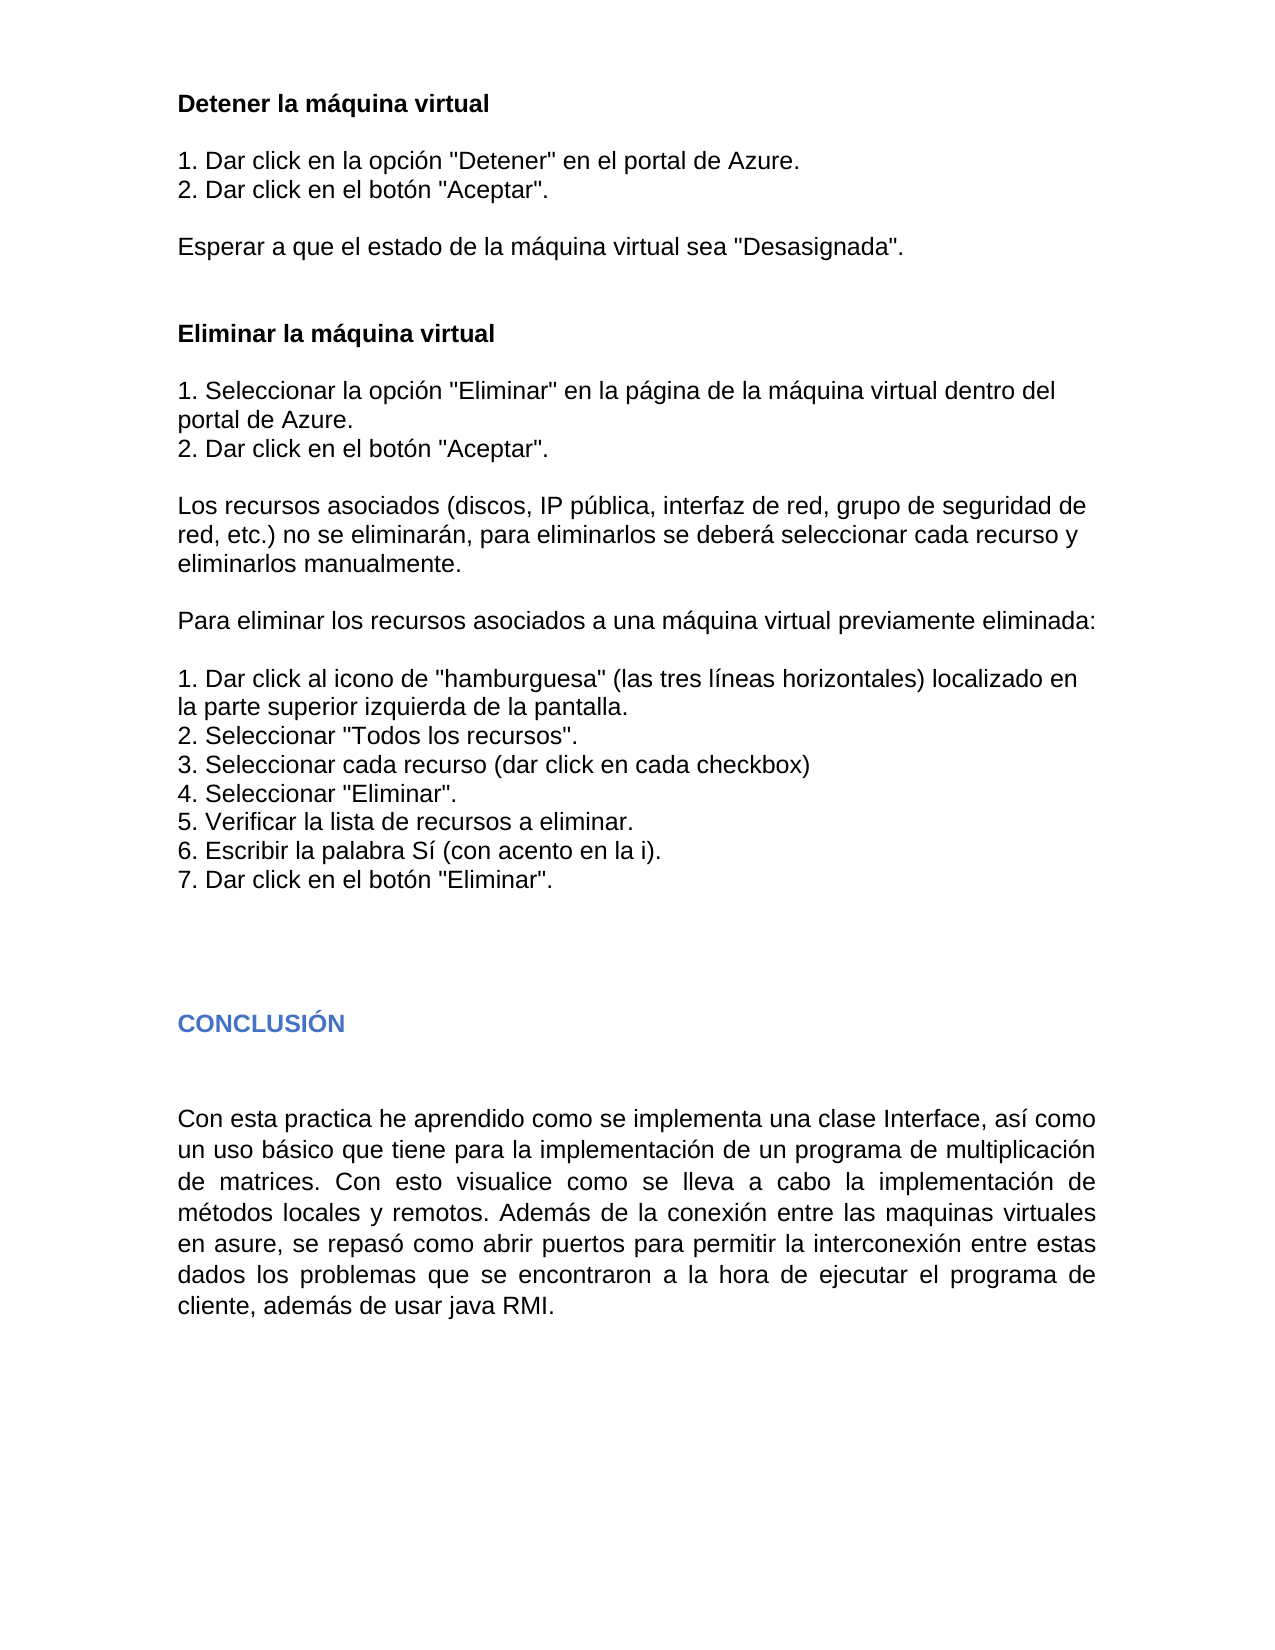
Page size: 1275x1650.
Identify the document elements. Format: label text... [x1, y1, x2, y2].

text Detener la máquina virtual 1. Dar click en la opción "Detener" en el portal de Azure. 2. Dar click en el botón "Aceptar". Esperar a que el estado de la máquina virtual sea "Desasignada". Eliminar la máquina virtual 1. Seleccionar la opción "Eliminar" en la página de la máquina virtual dentro del portal de Azure. 2. Dar click en el botón "Aceptar". Los recursos asociados (discos, IP pública, interfaz de red, grupo de seguridad de red, etc.) no se eliminarán, para eliminarlos se deberá seleccionar cada recurso y eliminarlos manualmente. Para eliminar los recursos asociados a una máquina virtual previamente eliminada: 1. Dar click al icono de "hamburguesa" (las tres líneas horizontales) localizado en la parte superior izquierda de la pantalla. 2. Seleccionar "Todos los recursos". 3. Seleccionar cada recurso (dar click en cada checkbox) 4. Seleccionar "Eliminar". 5. Verificar la lista de recursos a eliminar. 6. Escribir la palabra Sí (con acento en la i). 7. Dar click en el botón "Eliminar". [177, 89, 1098, 894]
text Con esta practica he aprendido como se implementa una clase Interface, así como un uso básico que tiene para la implementación de un programa de multiplicación de matrices. Con esto visualice como se lleva a cabo la implementación de métodos locales y remotos. Además de la conexión entre las maquinas virtuales en asure, se repasó como abrir puertos para permitir la interconexión entre estas dados los problemas que se encontraron a la hora de ejecutar el programa de cliente, además de usar java RMI. [177, 1104, 1098, 1319]
text CONCLUSIÓN [177, 1009, 1098, 1038]
